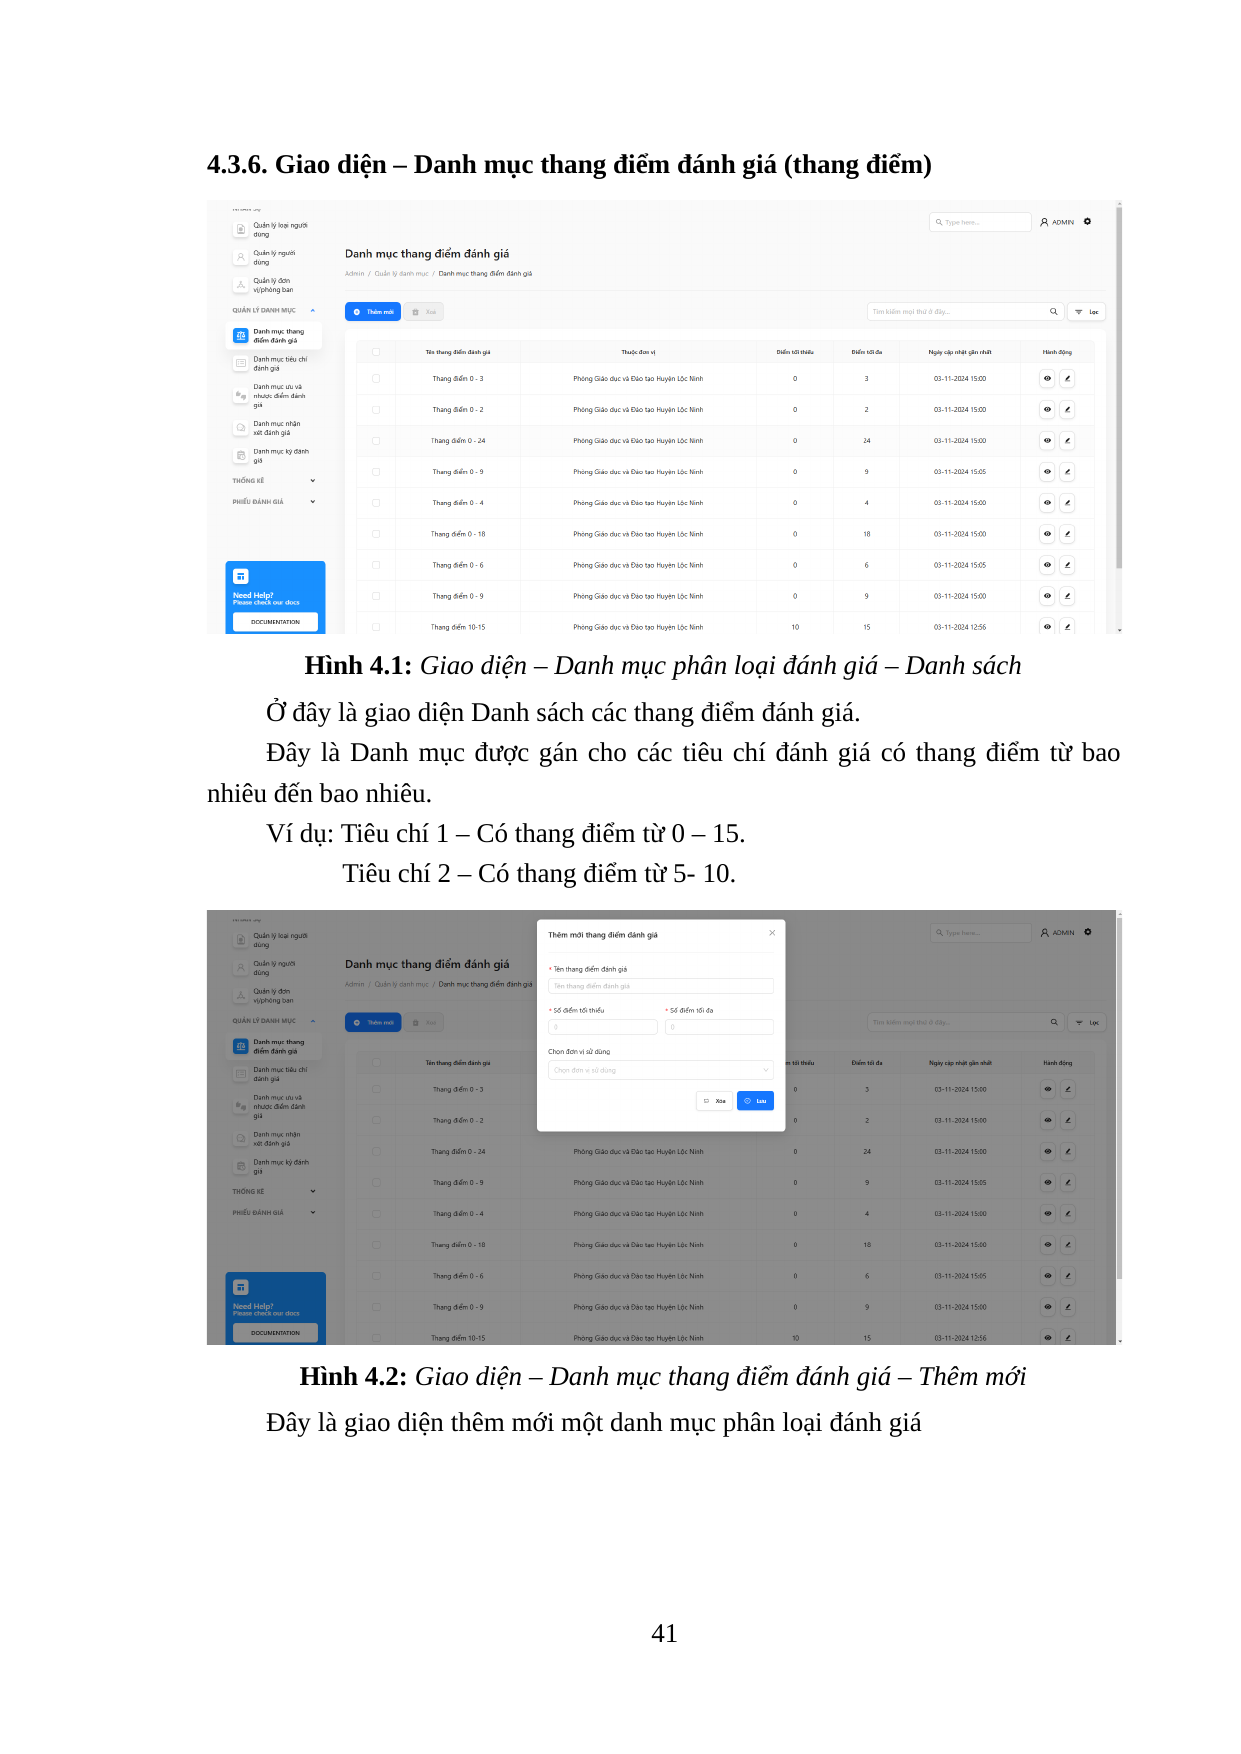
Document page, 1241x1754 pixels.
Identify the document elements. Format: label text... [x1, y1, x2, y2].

text Giao diện – Danh mục thang điểm đánh giá (thang điểm) [207, 148, 1122, 179]
text Ví dụ: Tiêu chí 1 – Có thang điểm từ 0 – 15. [207, 817, 1122, 848]
title Giao diện – Danh mục thang điểm đánh giá – Thêm mới [207, 1360, 1122, 1391]
picture [206, 910, 1123, 1345]
title Giao diện – Danh mục phân loại đánh giá – Danh sách [207, 649, 1122, 680]
text Đây là Danh mục được gán cho các tiêu chí đánh giá có thang điểm từ bao nhiêu đến bao nhiêu. [207, 736, 1122, 808]
text Ở đây là giao diện Danh sách các thang điểm đánh giá. [207, 696, 1122, 727]
picture [206, 200, 1123, 634]
text Đây là giao diện thêm mới một danh mục phân loại đánh giá [207, 1407, 1122, 1438]
text Tiêu chí 2 – Có thang điểm từ 5- 10. [207, 858, 1122, 889]
